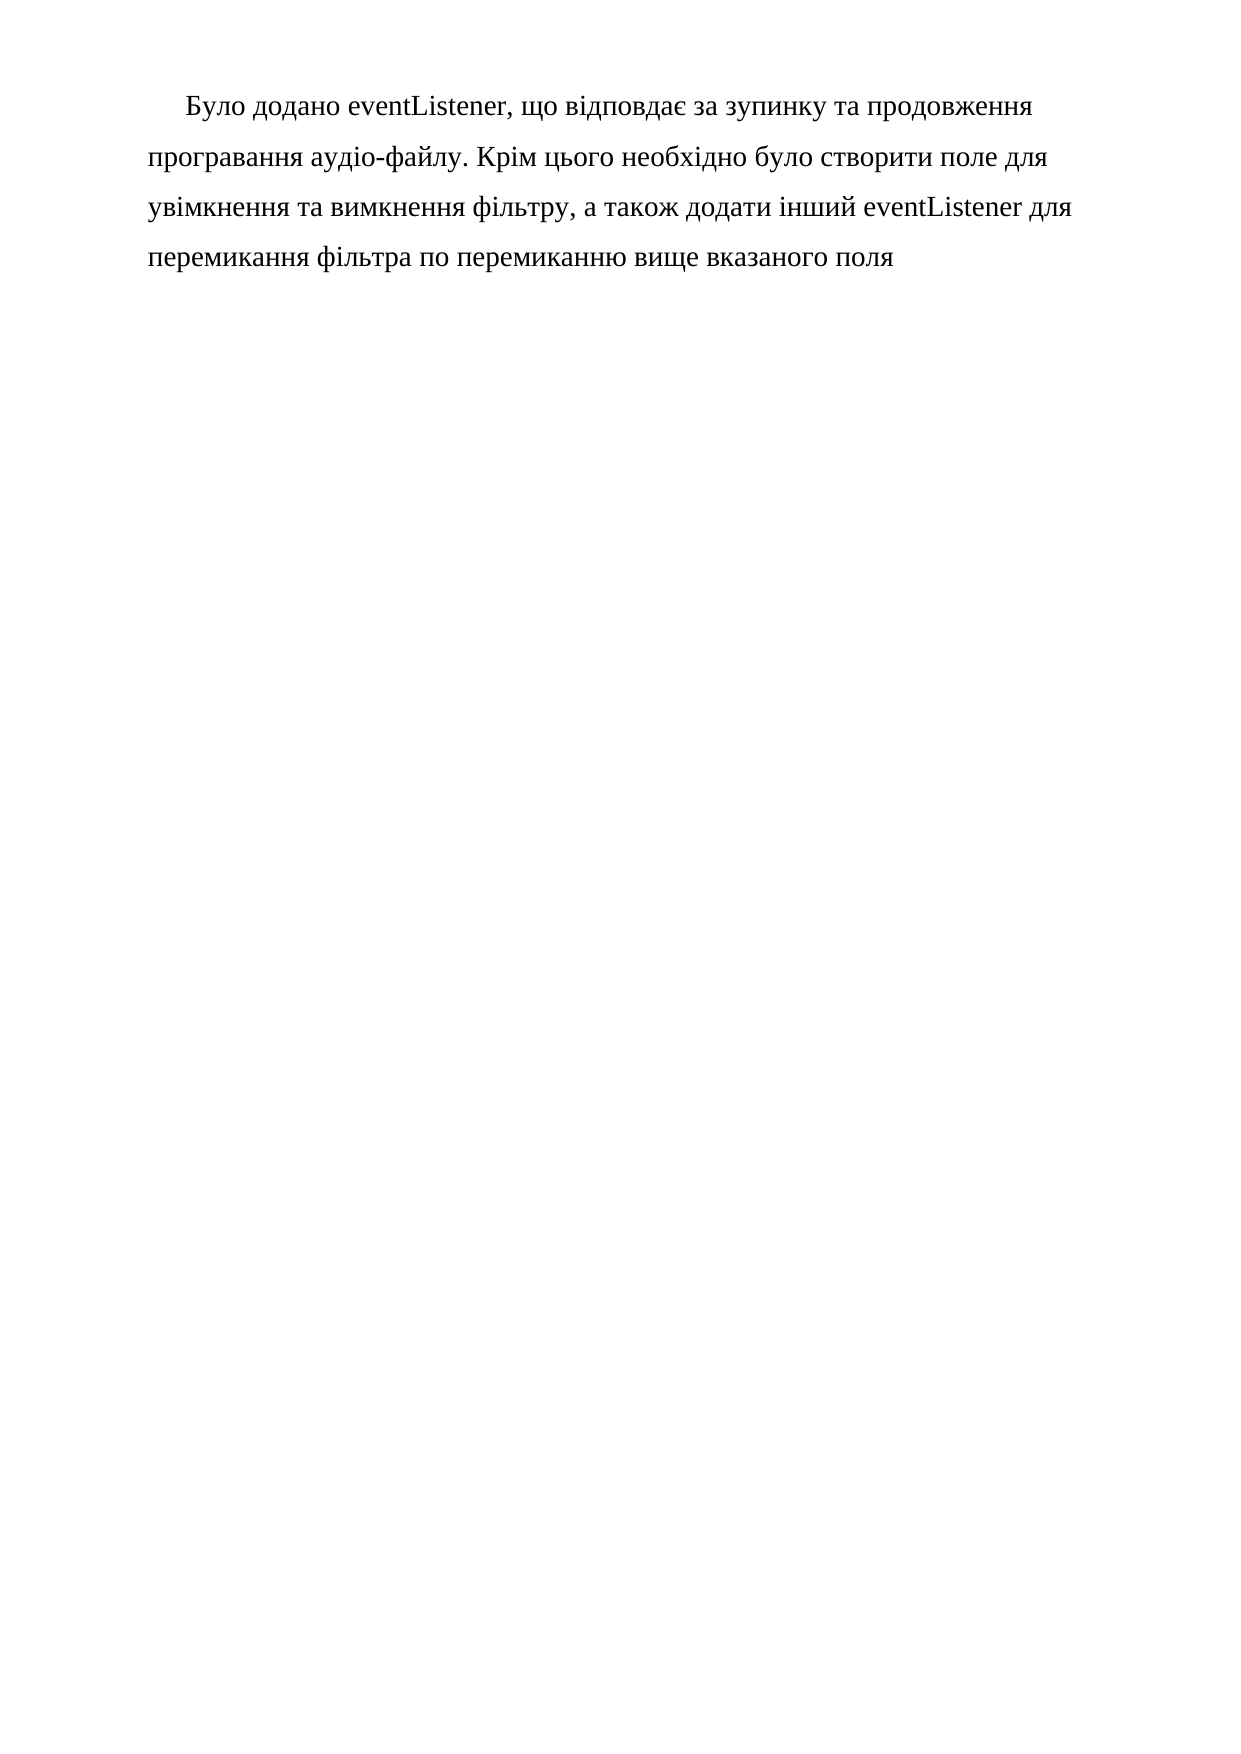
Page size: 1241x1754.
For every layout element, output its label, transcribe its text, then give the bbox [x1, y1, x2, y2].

text Було додано eventListener, що відповдає за зупинку та продовження програвання аудіо-файлу. Крім цього необхідно було створити поле для увімкнення та вимкнення фільтру, а також додати інший eventListener для перемикання фільтра по перемиканню вище вказаного поля [148, 88, 1152, 273]
